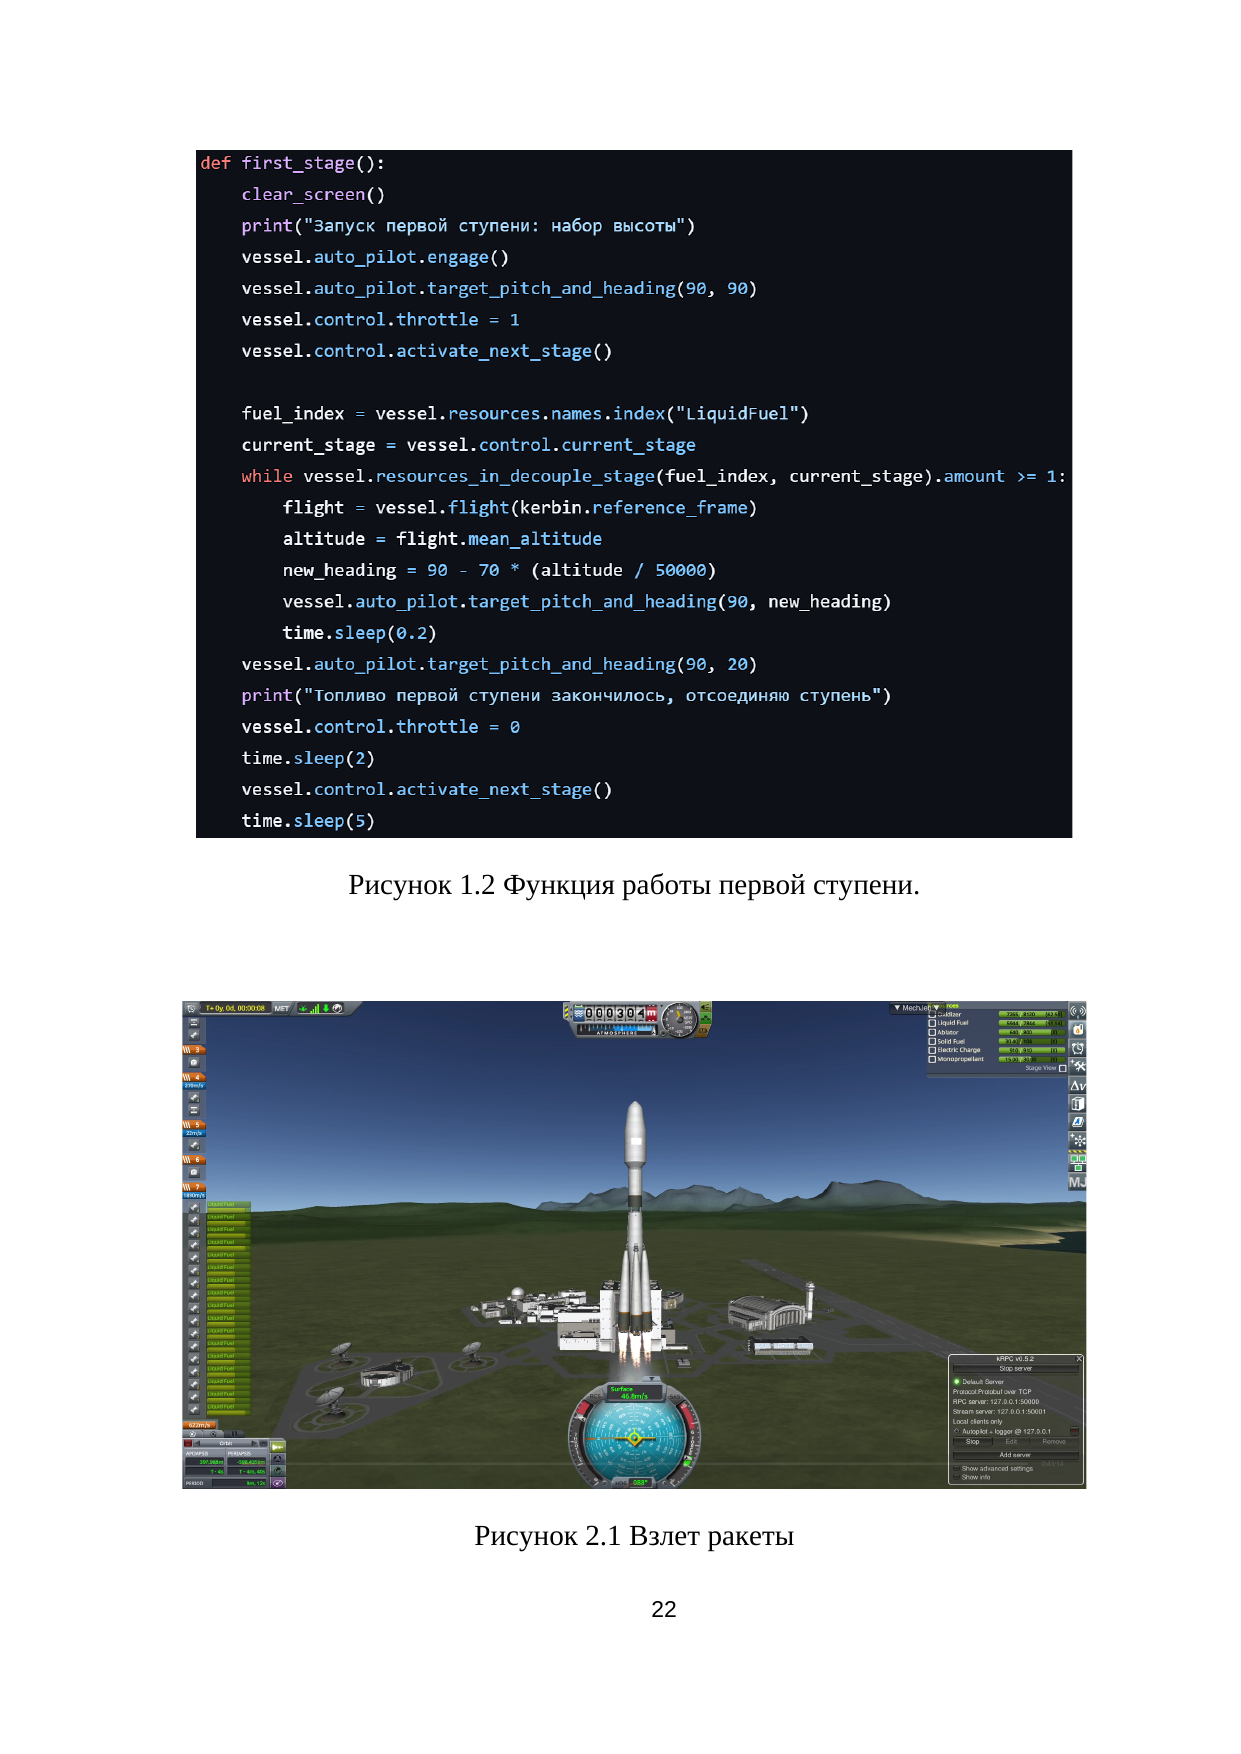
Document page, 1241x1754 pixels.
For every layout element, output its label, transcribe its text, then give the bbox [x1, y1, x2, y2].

text Рисунок 2.1 Взлет ракеты [118, 1518, 1151, 1552]
picture [196, 150, 1073, 838]
text Рисунок 1.2 Функция работы первой ступени. [118, 867, 1151, 901]
picture [182, 1001, 1087, 1489]
